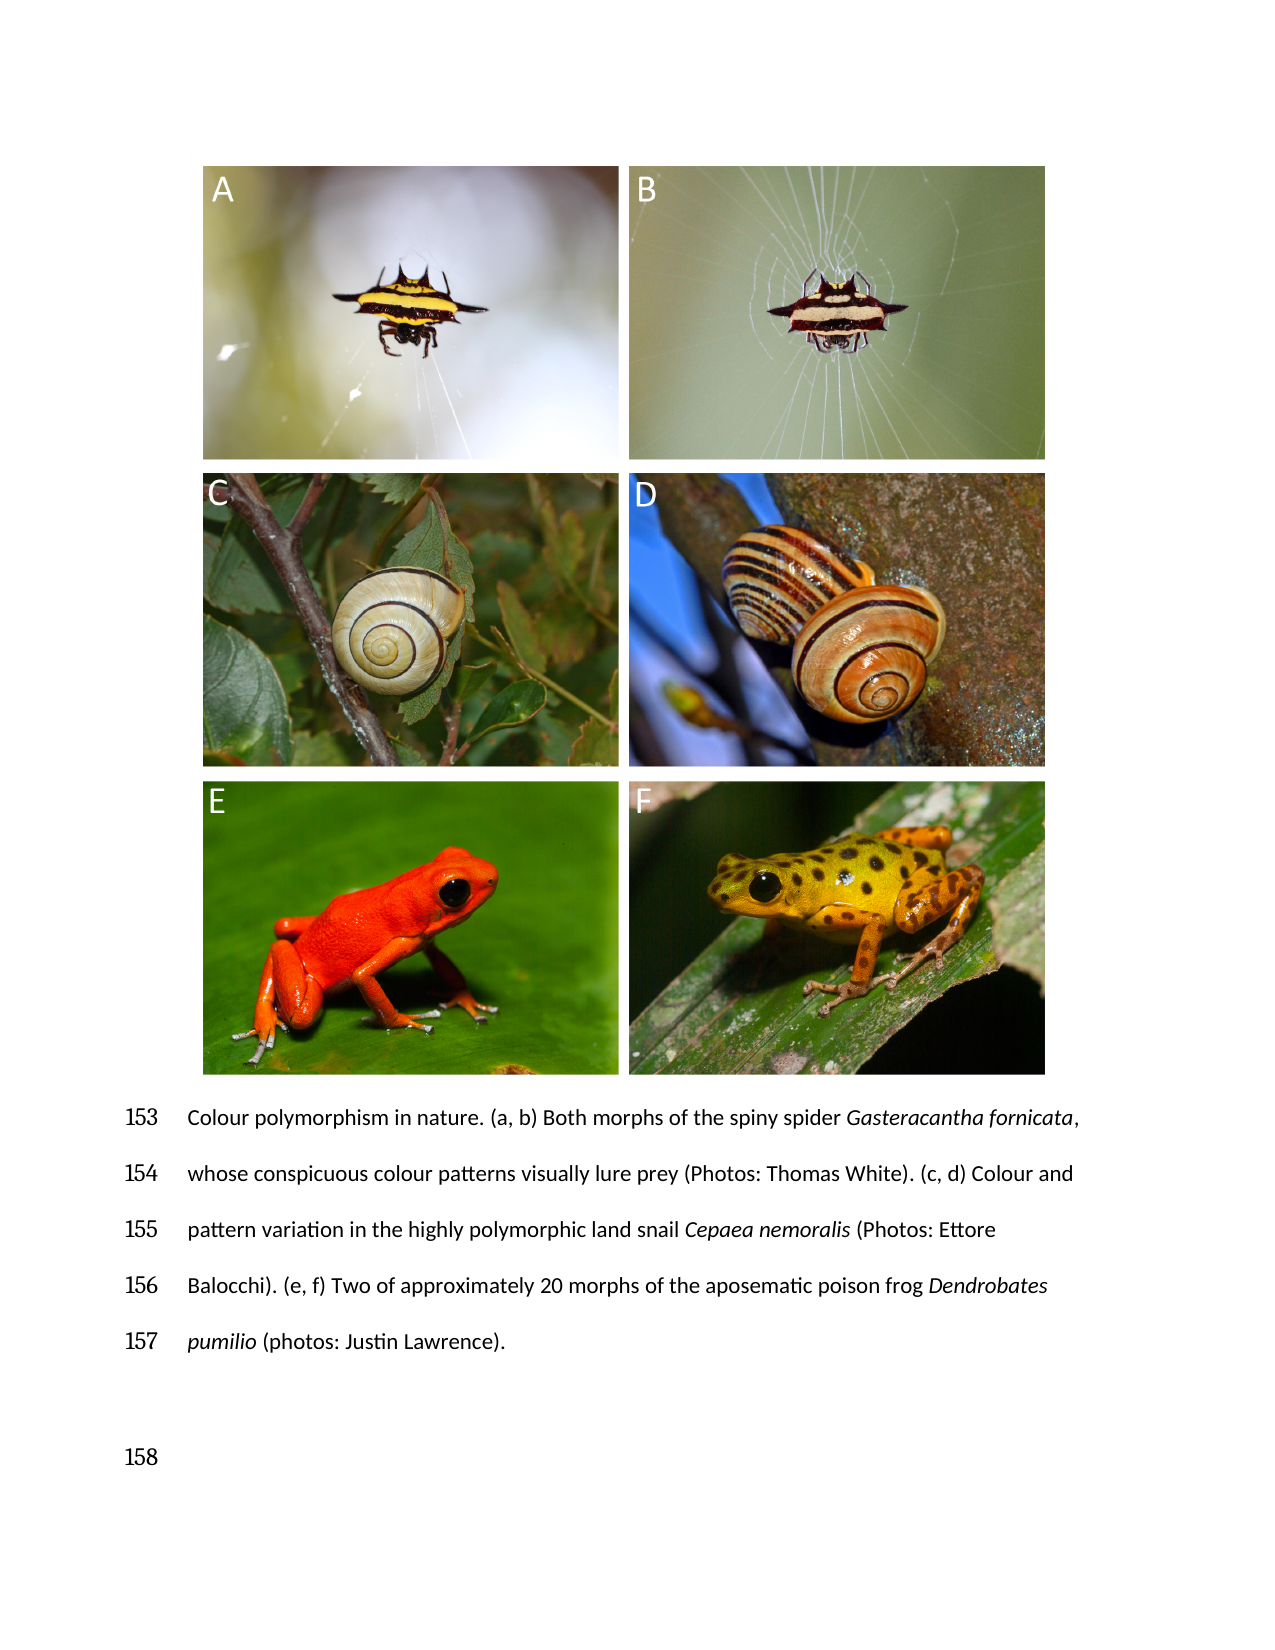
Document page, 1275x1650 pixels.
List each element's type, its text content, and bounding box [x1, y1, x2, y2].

picture [187, 150, 1058, 1087]
